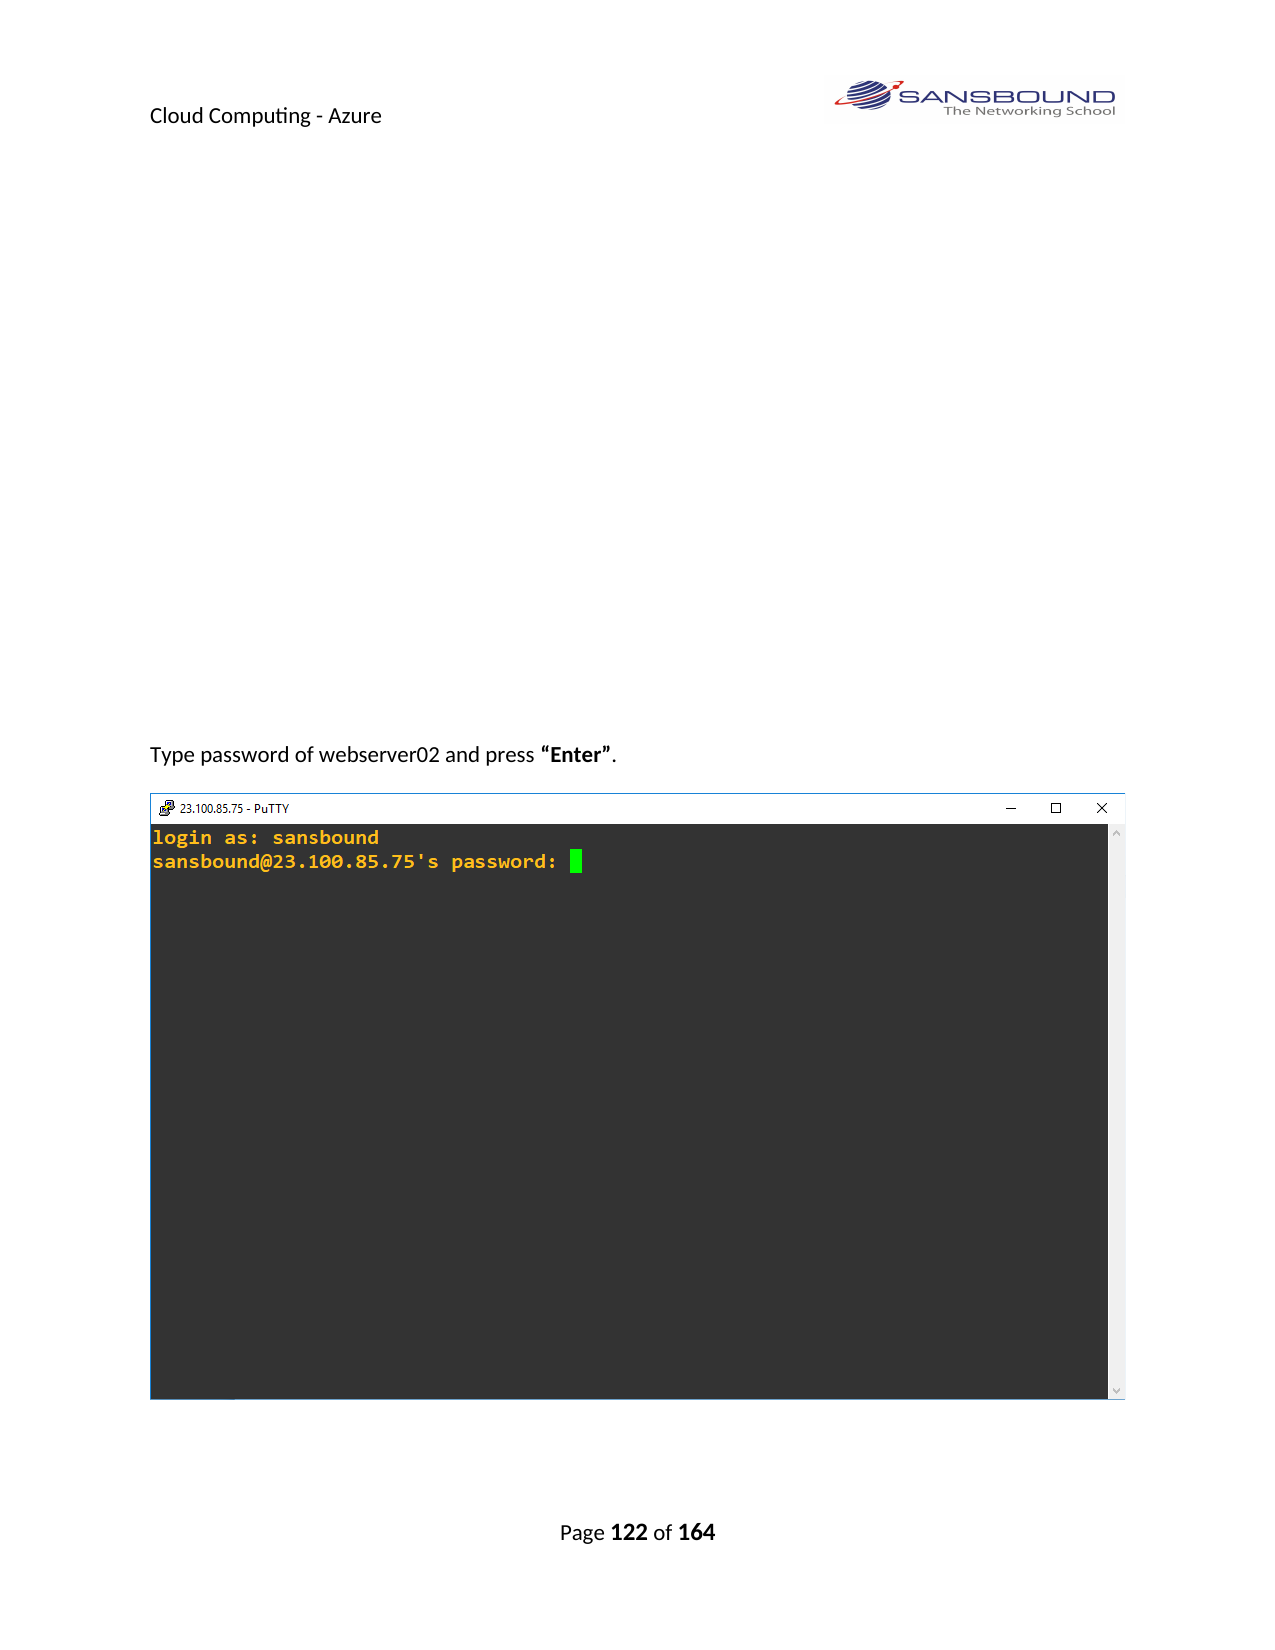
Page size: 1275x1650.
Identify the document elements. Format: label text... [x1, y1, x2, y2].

picture [150, 793, 1125, 1400]
picture [823, 75, 1125, 124]
text Type password of webserver02 and press “Enter”. [150, 740, 1125, 768]
